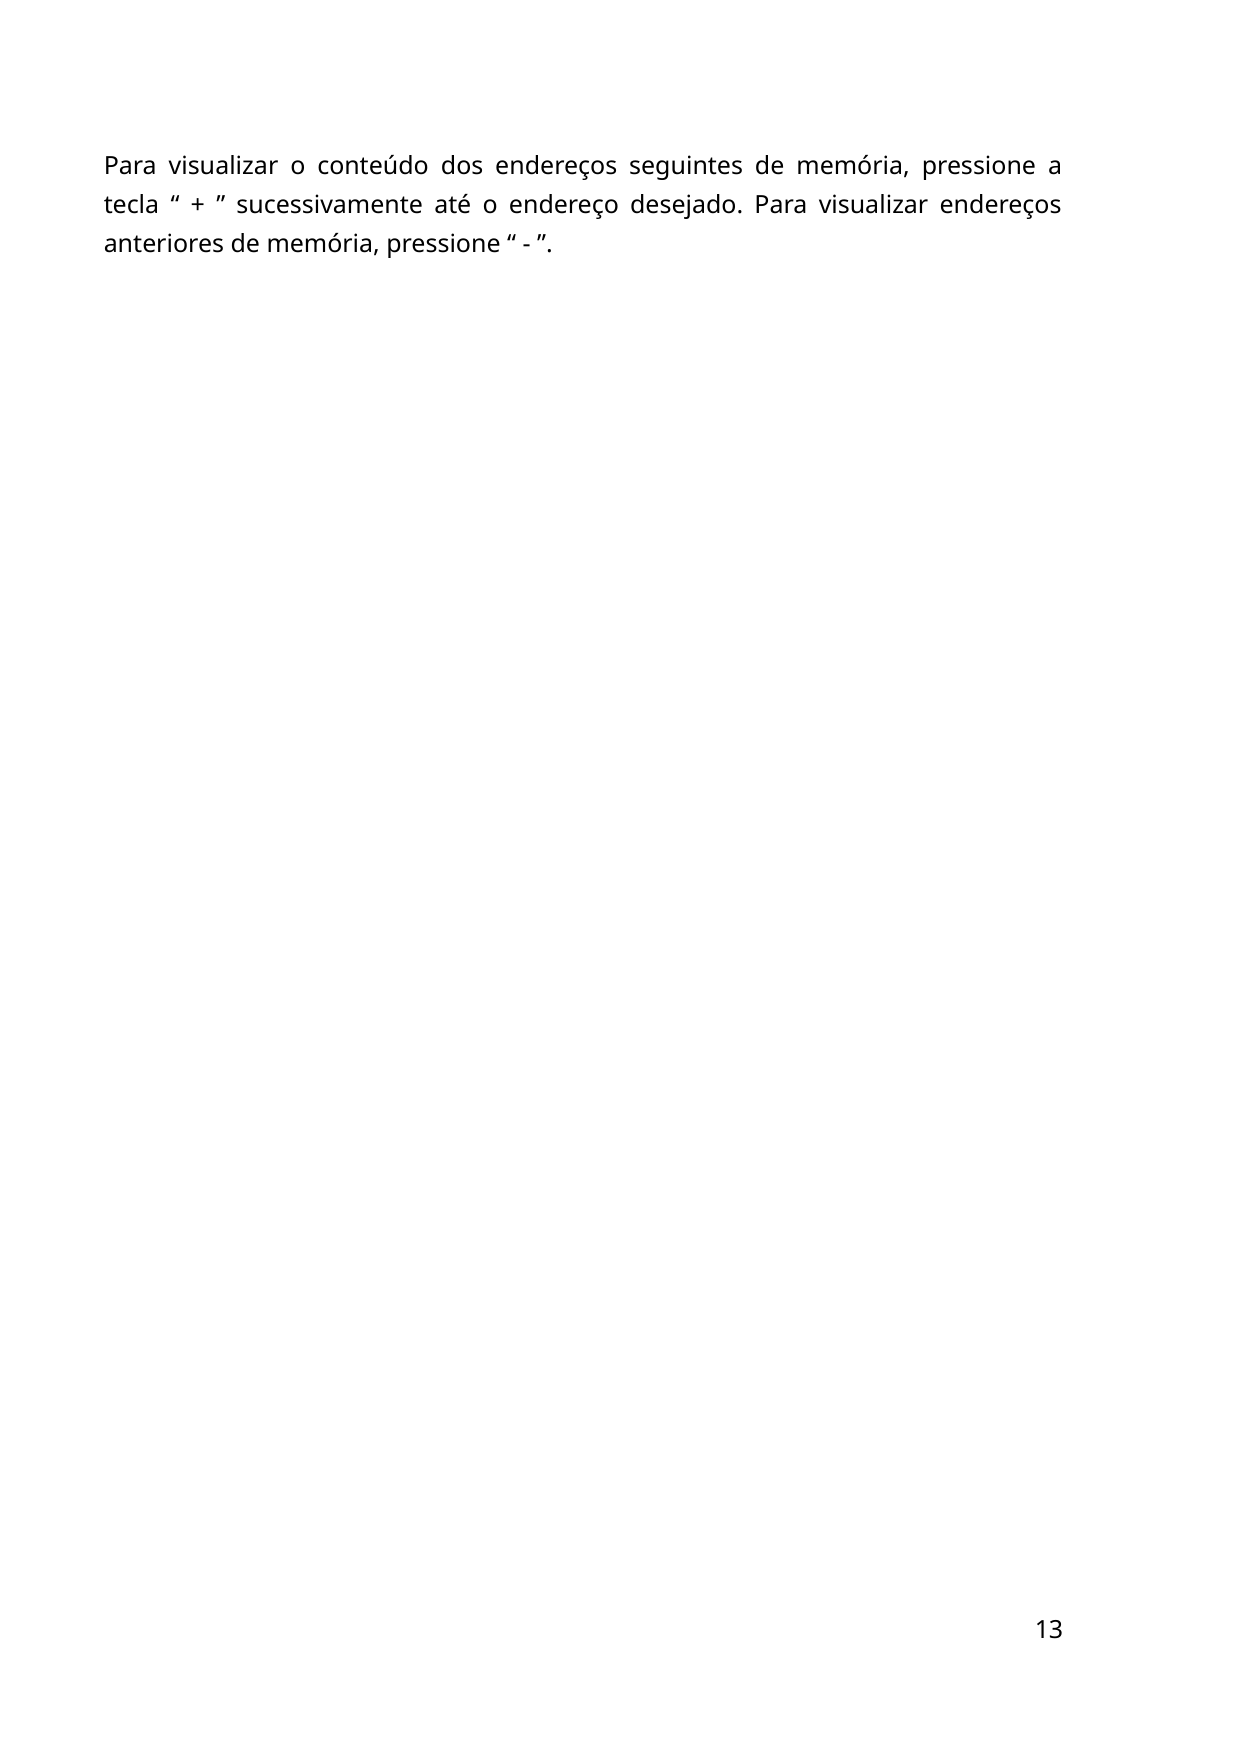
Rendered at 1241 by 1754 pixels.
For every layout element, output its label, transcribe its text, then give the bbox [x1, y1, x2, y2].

text Para visualizar o conteúdo dos endereços seguintes de memória, pressione a tecla “ + ” sucessivamente até o endereço desejado. Para visualizar endereços anteriores de memória, pressione “ - ”. [103, 148, 1063, 260]
